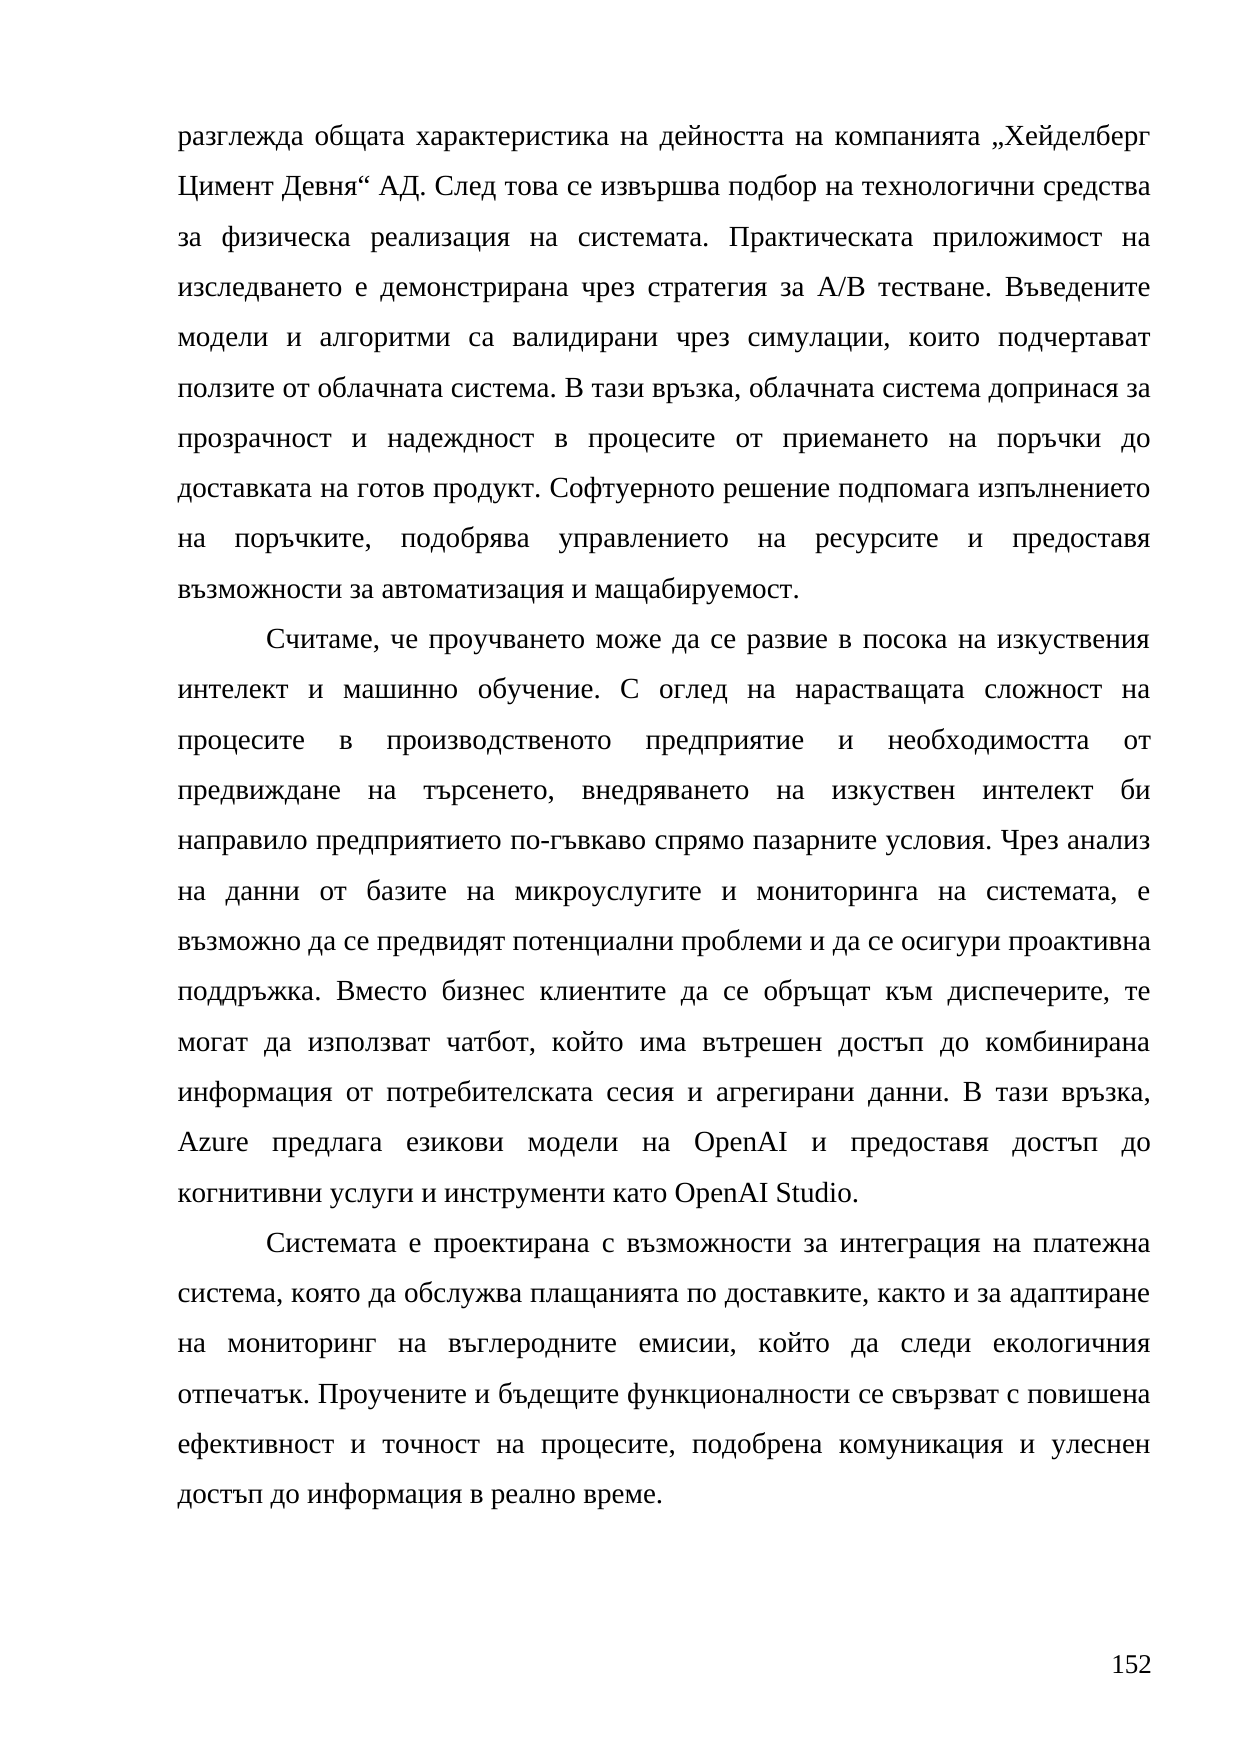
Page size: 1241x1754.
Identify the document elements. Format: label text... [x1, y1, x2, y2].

text Системата е проектирана с възможности за интеграция на платежна система, която да обслужва плащанията по доставките, както и за адаптиране на мониторинг на въглеродните емисии, който да следи екологичния отпечатък. Проучените и бъдещите функционалности се свързват с повишена ефективност и точност на процесите, подобрена комуникация и улеснен достъп до информация в реално време. [177, 1225, 1152, 1510]
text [177, 118, 1152, 604]
text Считаме, че проучването може да се развие в посока на изкуствения интелект и машинно обучение. С оглед на нарастващата сложност на процесите в производственото предприятие и необходимостта от предвиждане на търсенето, внедряването на изкуствен интелект би направило предприятието по-гъвкаво спрямо пазарните условия. Чрез анализ на данни от базите на микроуслугите и мониторинга на системата, е възможно да се предвидят потенциални проблеми и да се осигури проактивна поддръжка. Вместо бизнес клиентите да се обръщат към диспечерите, те могат да използват чатбот, който има вътрешен достъп до комбинирана информация от потребителската сесия и агрегирани данни. В тази връзка, Azure предлага езикови модели на OpenAI и предоставя достъп до когнитивни услуги и инструменти като OpenAI Studio. [177, 621, 1152, 1208]
